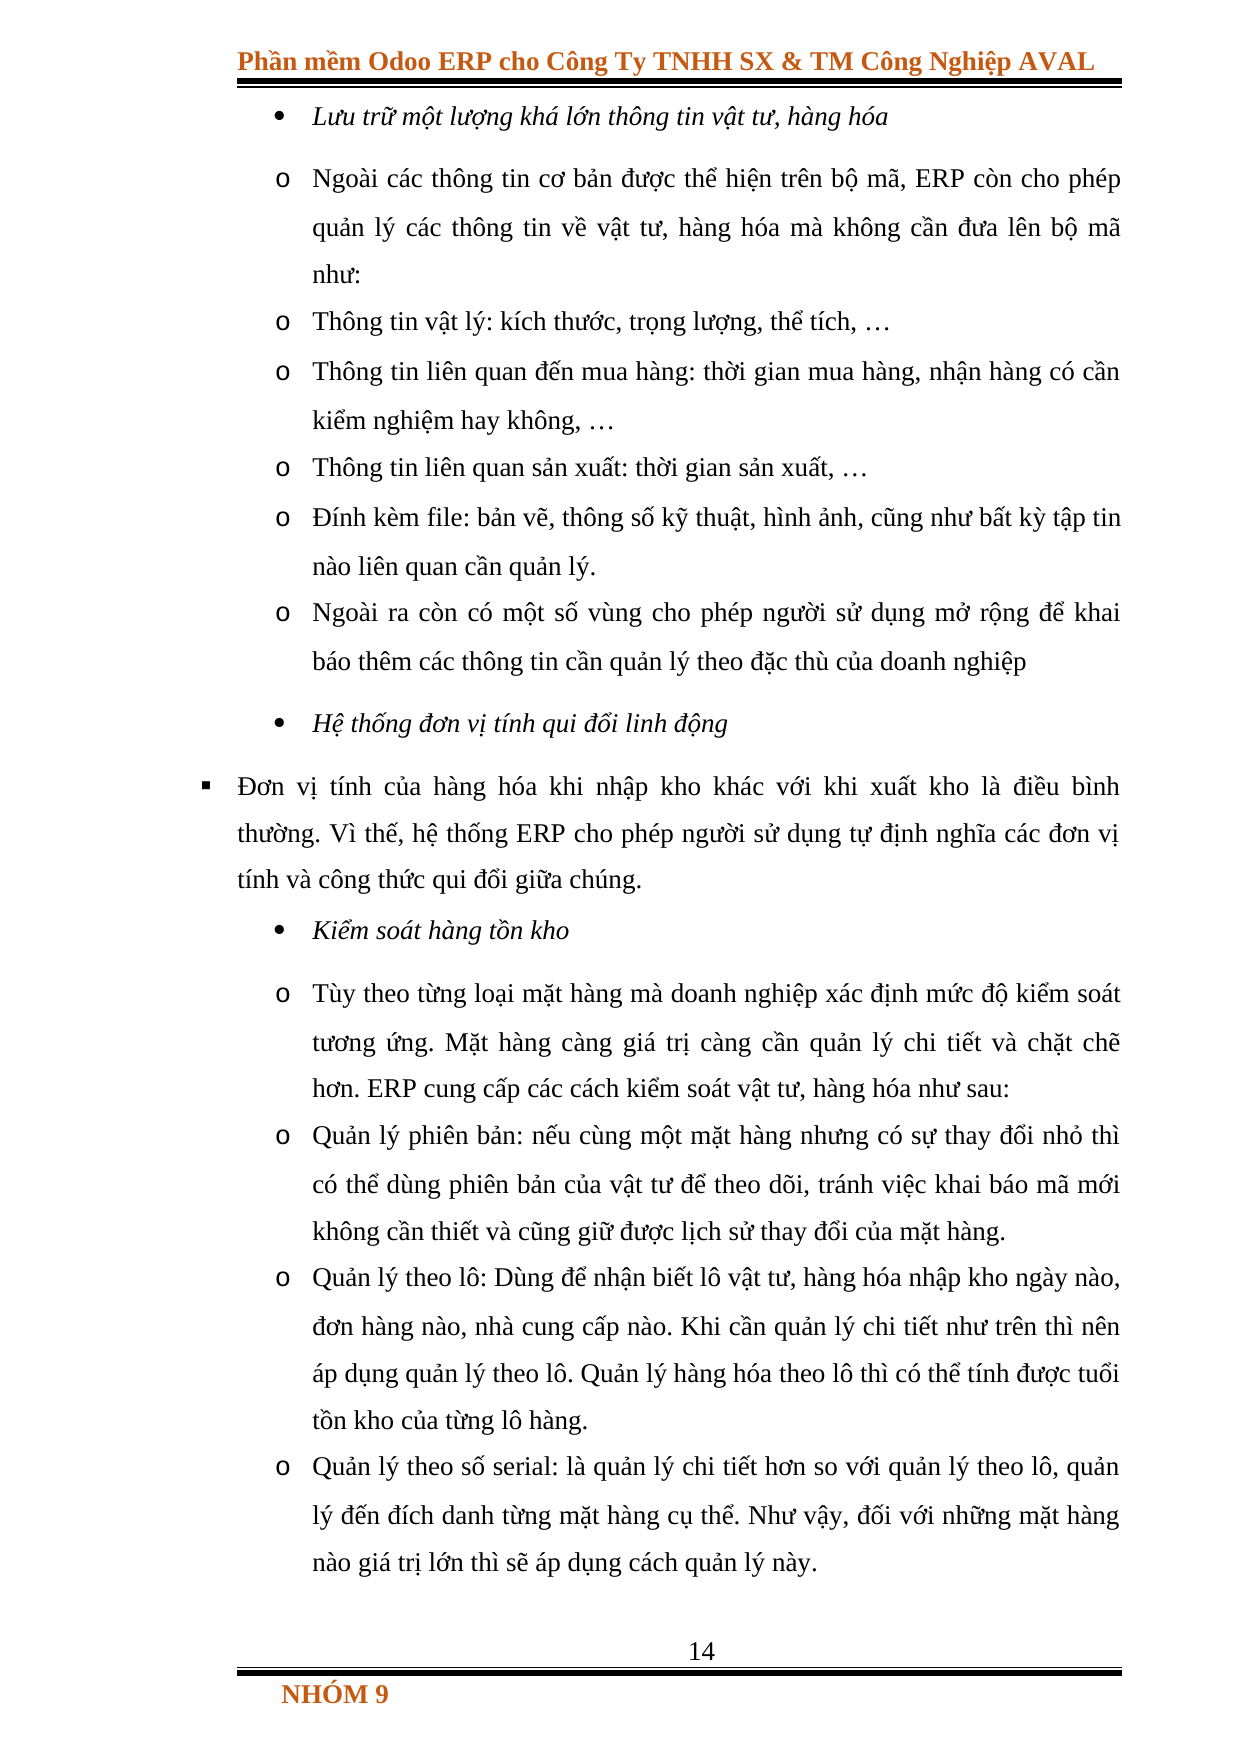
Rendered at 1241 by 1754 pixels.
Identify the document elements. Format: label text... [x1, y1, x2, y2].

list Đính kèm file: bản vẽ, thông số kỹ thuật, hình ảnh, cũng như bất kỳ tập tin nào liên quan cần quản lý. [274, 501, 1122, 581]
list Thông tin liên quan đến mua hàng: thời gian mua hàng, nhận hàng có cần kiểm nghiệm hay không, … [274, 355, 1122, 435]
list Ngoài ra còn có một số vùng cho phép người sử dụng mở rộng để khai báo thêm các thông tin cần quản lý theo đặc thù của doanh nghiệp [274, 596, 1122, 676]
list Thông tin liên quan sản xuất: thời gian sản xuất, … [274, 451, 1122, 484]
subtitle Kiểm soát hàng tồn kho [274, 914, 1122, 946]
subtitle Lưu trữ một lượng khá lớn thông tin vật tư, hàng hóa [274, 100, 1122, 131]
list Đơn vị tính của hàng hóa khi nhập kho khác với khi xuất kho là điều bình thường. Vì thế, hệ thống ERP cho phép người sử dụng tự định nghĩa các đơn vị tính và công thức qui đổi giữa chúng. [199, 770, 1122, 895]
subtitle Hệ thống đơn vị tính qui đổi linh động [274, 708, 1122, 739]
list Ngoài các thông tin cơ bản được thể hiện trên bộ mã, ERP còn cho phép quản lý các thông tin về vật tư, hàng hóa mà không cần đưa lên bộ mã như: [274, 163, 1122, 289]
list Quản lý theo lô: Dùng để nhận biết lô vật tư, hàng hóa nhập kho ngày nào, đơn hàng nào, nhà cung cấp nào. Khi cần quản lý chi tiết như trên thì nên áp dụng quản lý theo lô. Quản lý hàng hóa theo lô thì có thể tính được tuổi tồn kho của từng lô hàng. [274, 1261, 1122, 1435]
list Quản lý theo số serial: là quản lý chi tiết hơn so với quản lý theo lô, quản lý đến đích danh từng mặt hàng cụ thể. Như vậy, đối với những mặt hàng nào giá trị lớn thì sẽ áp dụng cách quản lý này. [274, 1450, 1122, 1577]
list Quản lý phiên bản: nếu cùng một mặt hàng nhưng có sự thay đổi nhỏ thì có thể dùng phiên bản của vật tư để theo dõi, tránh việc khai báo mã mới không cần thiết và cũng giữ được lịch sử thay đổi của mặt hàng. [274, 1119, 1122, 1246]
list Thông tin vật lý: kích thước, trọng lượng, thể tích, … [274, 305, 1122, 338]
list Tùy theo từng loại mặt hàng mà doanh nghiệp xác định mức độ kiểm soát tương ứng. Mặt hàng càng giá trị càng cần quản lý chi tiết và chặt chẽ hơn. ERP cung cấp các cách kiểm soát vật tư, hàng hóa như sau: [274, 977, 1122, 1104]
